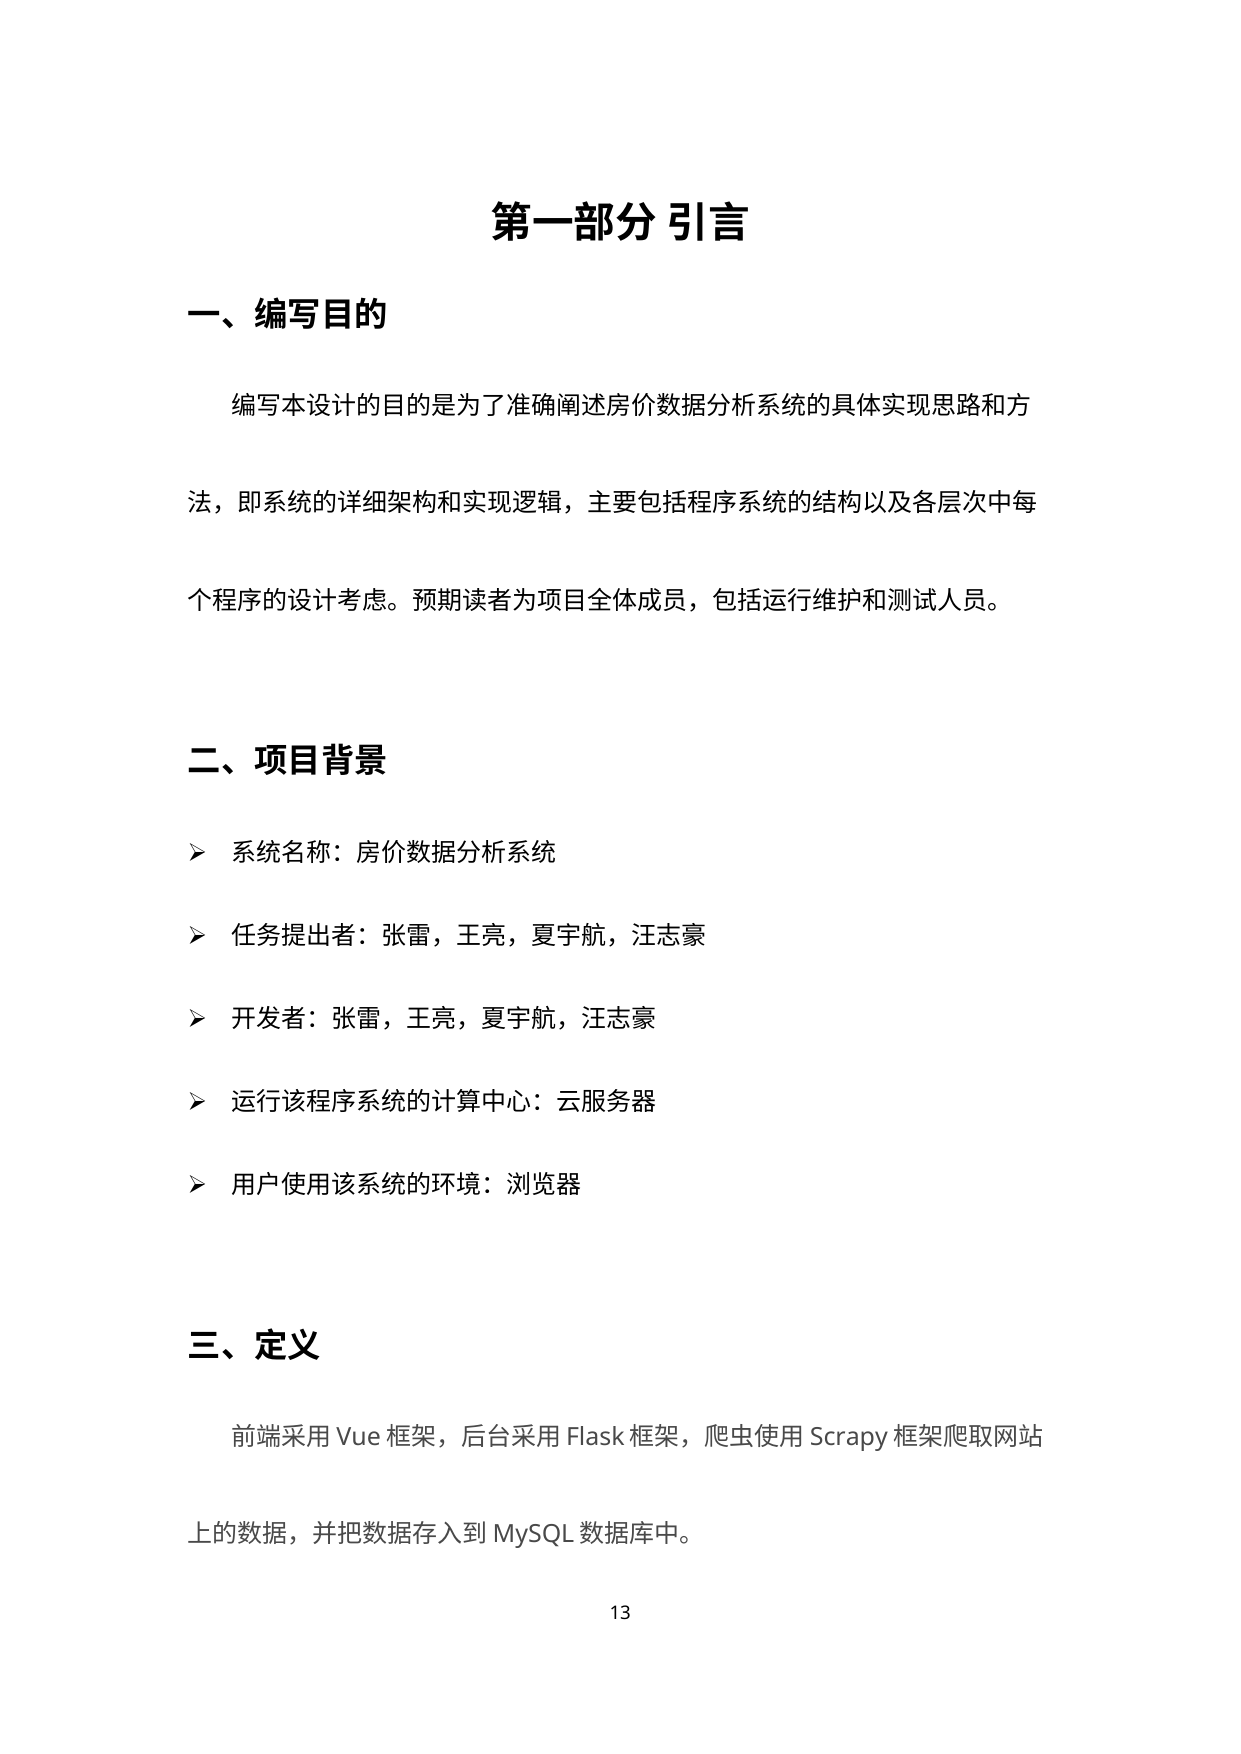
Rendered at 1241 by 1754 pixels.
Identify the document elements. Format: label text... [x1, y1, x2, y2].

list 系统名称：房价数据分析系统 [187, 818, 1053, 883]
text 三、定义 [187, 1310, 1053, 1375]
text 编写本设计的目的是为了准确阐述房价数据分析系统的具体实现思路和方法，即系统的详细架构和实现逻辑，主要包括程序系统的结构以及各层次中每个程序的设计考虑。预期读者为项目全体成员，包括运行维护和测试人员。 [187, 371, 1053, 631]
text 二、项目背景 [187, 726, 1053, 791]
text 前端采用Vue框架，后台采用Flask框架，爬虫使用Scrapy框架爬取网站上的数据，并把数据存入到MySQL数据库中。 [187, 1402, 1053, 1564]
list 运行该程序系统的计算中心：云服务器 [187, 1067, 1053, 1132]
text 一、编写目的 [187, 279, 1053, 344]
text 第一部分 引言 [187, 187, 1053, 252]
list 用户使用该系统的环境：浏览器 [187, 1150, 1053, 1215]
list 任务提出者：张雷，王亮，夏宇航，汪志豪 [187, 901, 1053, 966]
list 开发者：张雷，王亮，夏宇航，汪志豪 [187, 984, 1053, 1049]
